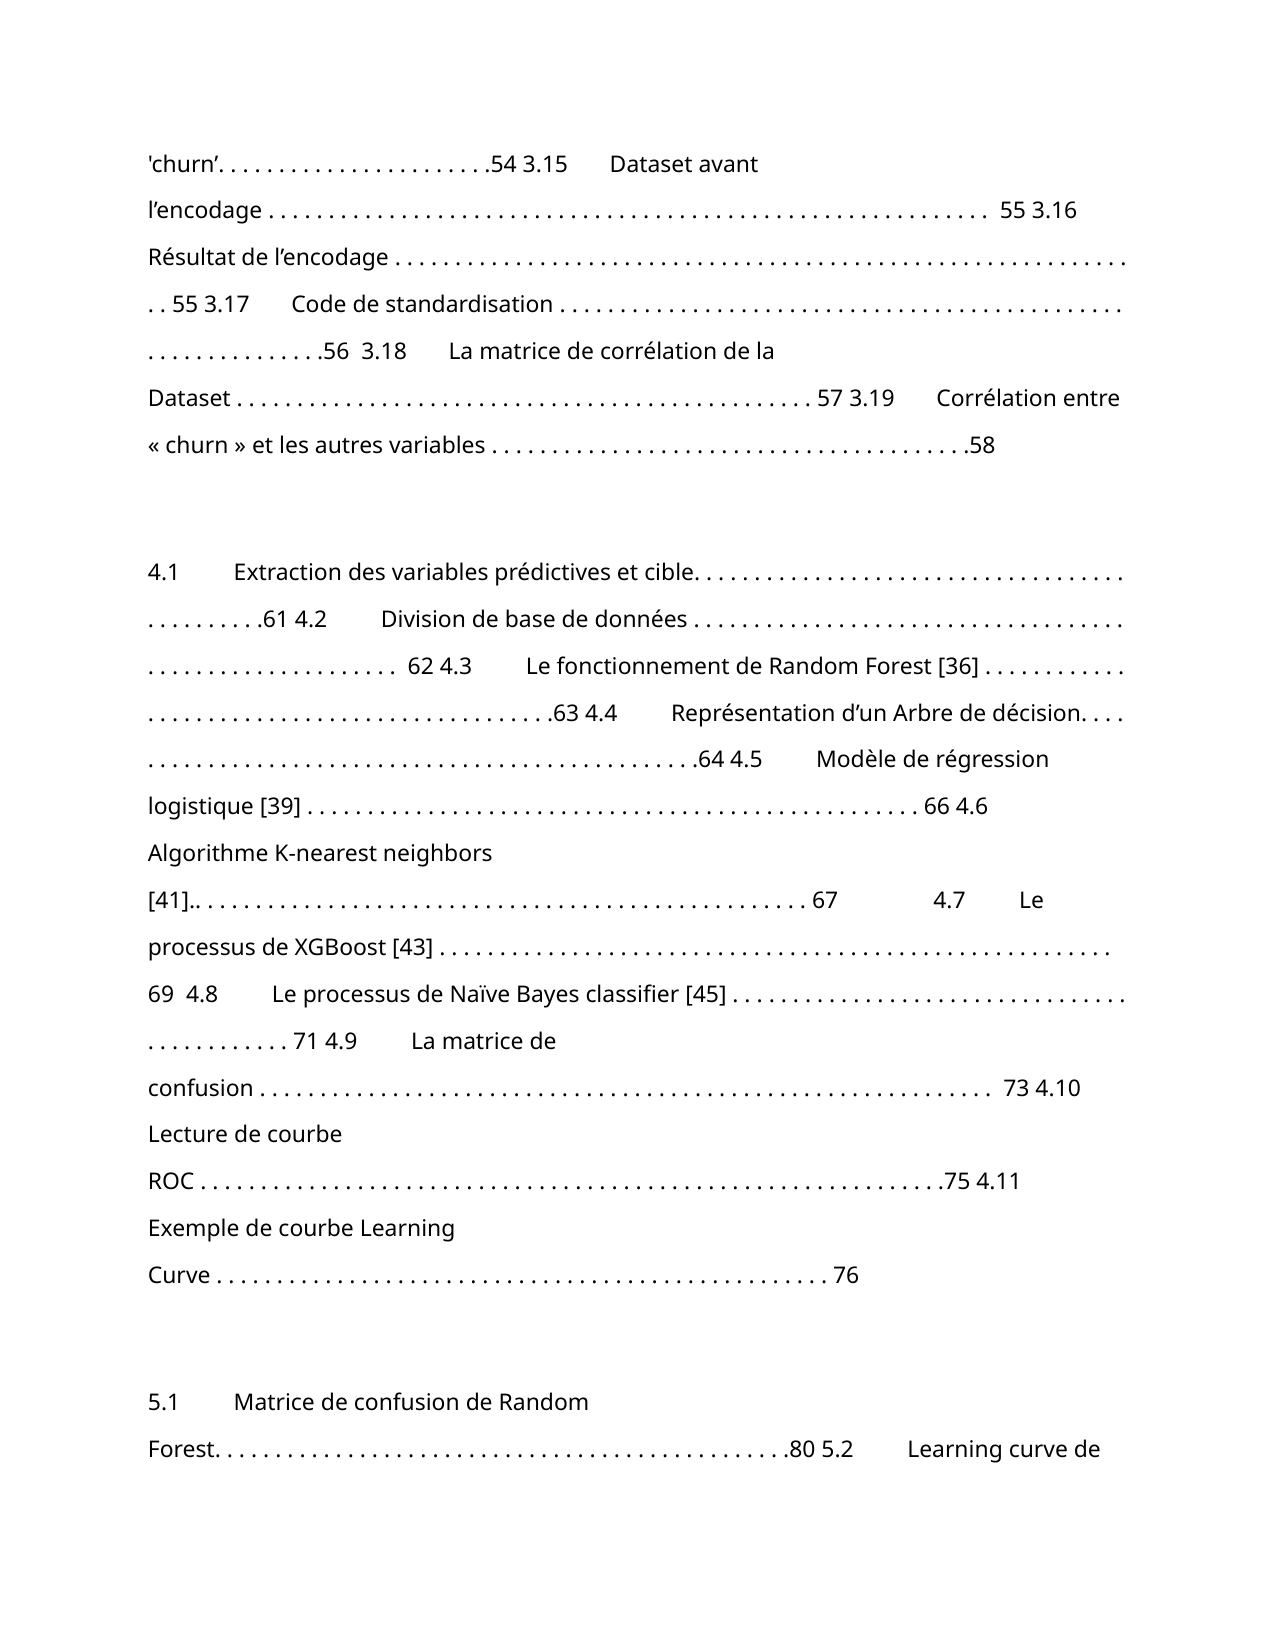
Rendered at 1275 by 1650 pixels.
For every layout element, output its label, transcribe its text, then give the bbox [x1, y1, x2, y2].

text 4.1 Extraction des variables prédictives et cible. . . . . . . . . . . . . . . . . . . . . . . . . . . . . . . . . . . . . . . . . . . . . .61 4.2 Division de base de données . . . . . . . . . . . . . . . . . . . . . . . . . . . . . . . . . . . . . . . . . . . . . . . . . . . . . . . . . 62 4.3 Le fonctionnement de Random Forest [36] . . . . . . . . . . . . . . . . . . . . . . . . . . . . . . . . . . . . . . . . . . . . . .63 4.4 Représentation d’un Arbre de décision. . . . . . . . . . . . . . . . . . . . . . . . . . . . . . . . . . . . . . . . . . . . . . . . . .64 4.5 Modèle de régression logistique [39] . . . . . . . . . . . . . . . . . . . . . . . . . . . . . . . . . . . . . . . . . . . . . . . . . . . 66 4.6 Algorithme K-nearest neighbors [41].. . . . . . . . . . . . . . . . . . . . . . . . . . . . . . . . . . . . . . . . . . . . . . . . . . . 67 4.7 Le processus de XGBoost [43] . . . . . . . . . . . . . . . . . . . . . . . . . . . . . . . . . . . . . . . . . . . . . . . . . . . . . . . . 69 4.8 Le processus de Naïve Bayes classifier [45] . . . . . . . . . . . . . . . . . . . . . . . . . . . . . . . . . . . . . . . . . . . . . 71 4.9 La matrice de confusion . . . . . . . . . . . . . . . . . . . . . . . . . . . . . . . . . . . . . . . . . . . . . . . . . . . . . . . . . . . . . 73 4.10 Lecture de courbe ROC . . . . . . . . . . . . . . . . . . . . . . . . . . . . . . . . . . . . . . . . . . . . . . . . . . . . . . . . . . . . . .75 4.11 Exemple de courbe Learning Curve . . . . . . . . . . . . . . . . . . . . . . . . . . . . . . . . . . . . . . . . . . . . . . . . . . . 76 [148, 556, 1127, 1290]
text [148, 148, 1127, 460]
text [148, 1386, 1127, 1464]
